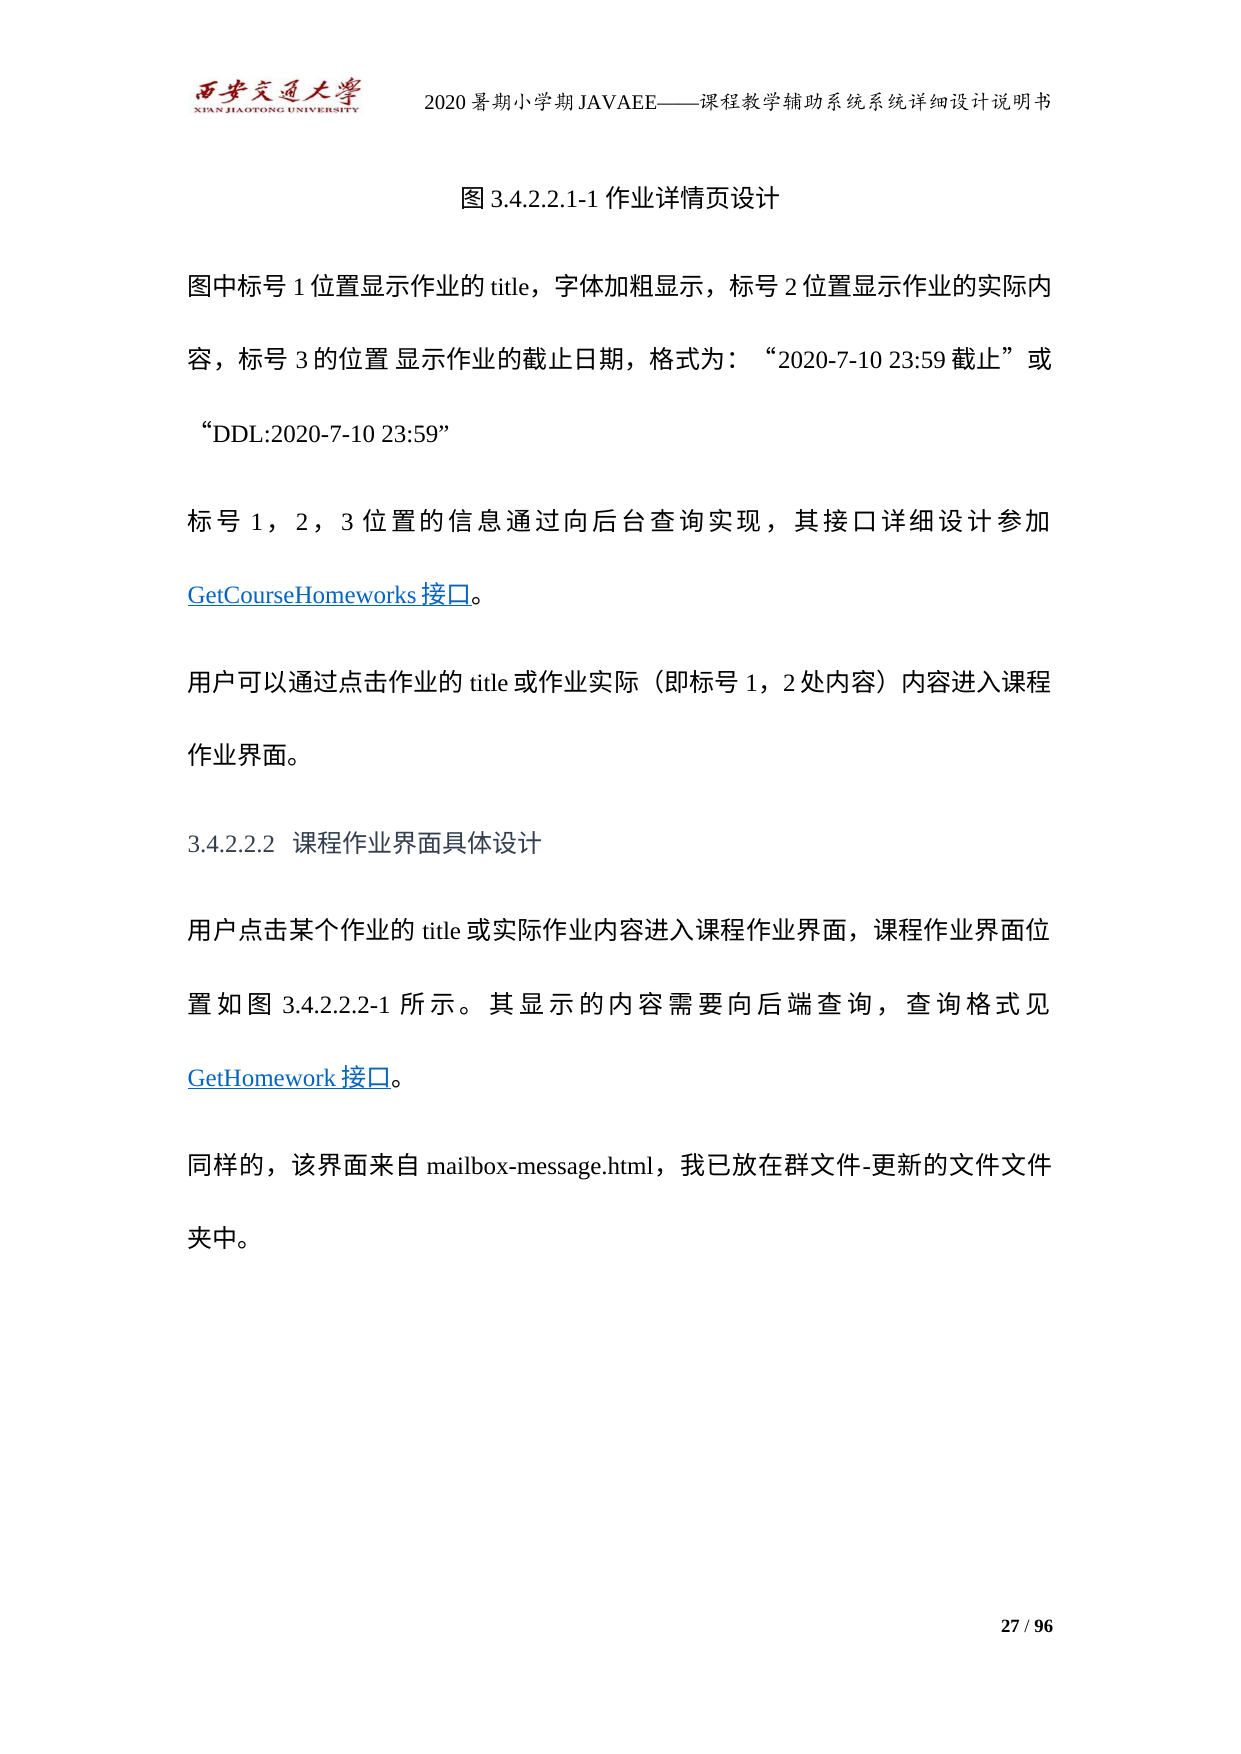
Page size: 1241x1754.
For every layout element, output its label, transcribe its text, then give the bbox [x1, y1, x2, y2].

text 同样的，该界面来自mailbox-message.html，我已放在群文件-更新的文件文件夹中。 [187, 1129, 1053, 1271]
picture [189, 77, 364, 114]
text 图中标号1位置显示作业的title，字体加粗显示，标号2位置显示作业的实际内容，标号 3的位置 显示作业的截止日期，格式为：“2020-7-10 23:59截止”或“DDL:2020-7-10 23:59” [187, 251, 1053, 465]
text 图3.4.2.2.1-1 作业详情页设计 [187, 163, 1053, 231]
subtitle 课程作业界面具体设计 [187, 807, 1053, 875]
text 标号1，2，3位置的信息通过向后台查询实现，其接口详细设计参加GetCourseHomeworks接口。 [187, 485, 1053, 626]
text 用户可以通过点击作业的title或作业实际（即标号1，2处内容）内容进入课程作业界面。 [187, 646, 1053, 787]
text 用户点击某个作业的title或实际作业内容进入课程作业界面，课程作业界面位置如图3.4.2.2.2-1所示。其显示的内容需要向后端查询，查询格式见GetHomework接口。 [187, 895, 1053, 1109]
